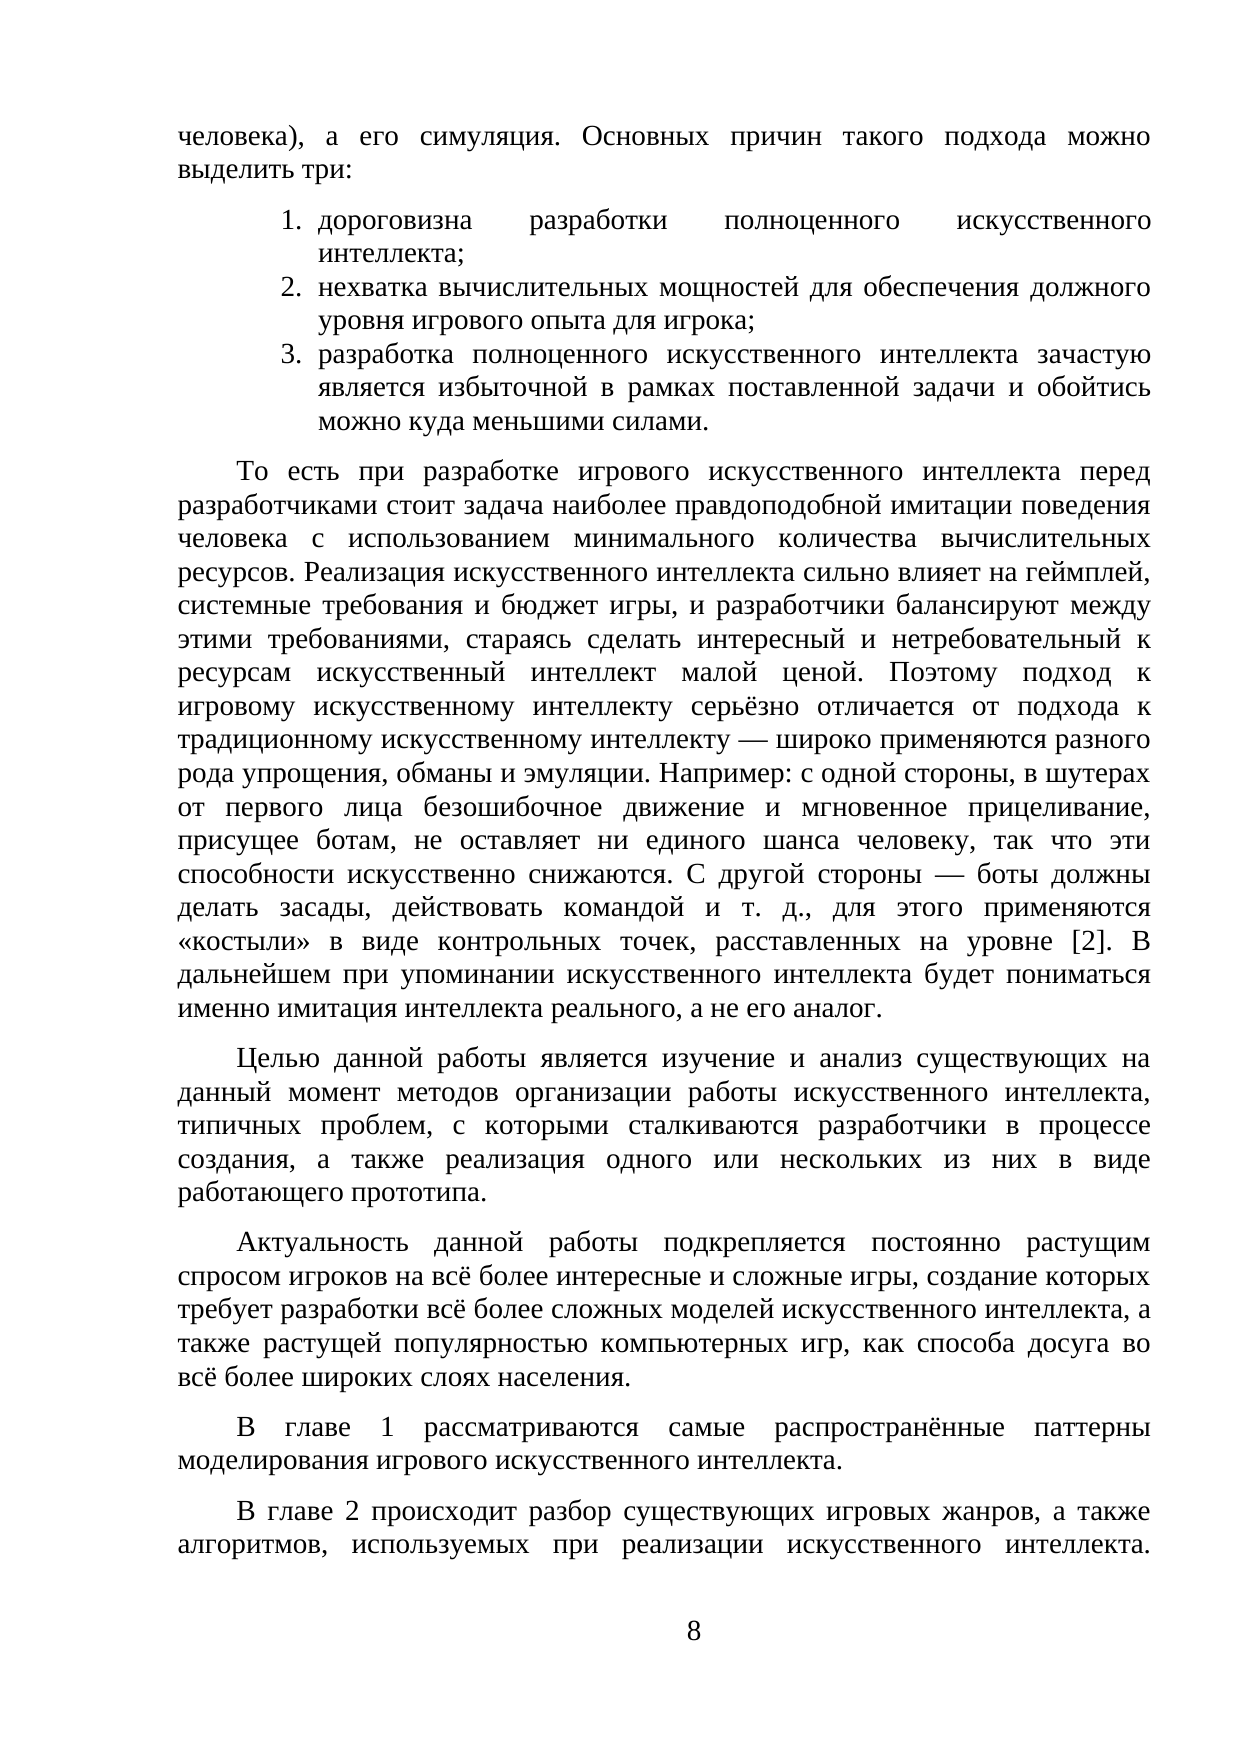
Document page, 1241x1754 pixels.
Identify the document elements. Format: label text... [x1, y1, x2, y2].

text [177, 1493, 1152, 1560]
text В главе 1 рассматриваются самые распространённые паттерны моделирования игрового искусственного интеллекта. [177, 1409, 1152, 1476]
text Целью данной работы является изучение и анализ существующих на данный момент методов организации работы искусственного интеллекта, типичных проблем, с которыми сталкиваются разработчики в процессе создания, а также реализация одного или нескольких из них в виде работающего прототипа. [177, 1040, 1152, 1208]
list нехватка вычислительных мощностей для обеспечения должного уровня игрового опыта для игрока; [280, 269, 1152, 336]
list дороговизна разработки полноценного искусственного интеллекта; [280, 202, 1152, 269]
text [177, 118, 1152, 185]
text Актуальность данной работы подкрепляется постоянно растущим спросом игроков на всё более интересные и сложные игры, создание которых требует разработки всё более сложных моделей искусственного интеллекта, а также растущей популярностью компьютерных игр, как способа досуга во всё более широких слоях населения. [177, 1224, 1152, 1392]
list разработка полноценного искусственного интеллекта зачастую является избыточной в рамках поставленной задачи и обойтись можно куда меньшими силами. [280, 336, 1152, 437]
text То есть при разработке игрового искусственного интеллекта перед разработчиками стоит задача наиболее правдоподобной имитации поведения человека с использованием минимального количества вычислительных ресурсов. Реализация искусственного интеллекта сильно влияет на геймплей, системные требования и бюджет игры, и разработчики балансируют между этими требованиями, стараясь сделать интересный и нетребовательный к ресурсам искусственный интеллект малой ценой. Поэтому подход к игровому искусственному интеллекту серьёзно отличается от подхода к традиционному искусственному интеллекту — широко применяются разного рода упрощения, обманы и эмуляции. Например: с одной стороны, в шутерах от первого лица безошибочное движение и мгновенное прицеливание, присущее ботам, не оставляет ни единого шанса человеку, так что эти способности искусственно снижаются. С другой стороны — боты должны делать засады, действовать командой и т. д., для этого применяются «костыли» в виде контрольных точек, расставленных на уровне [2]. В дальнейшем при упоминании искусственного интеллекта будет пониматься именно имитация интеллекта реального, а не его аналог. [177, 453, 1152, 1023]
